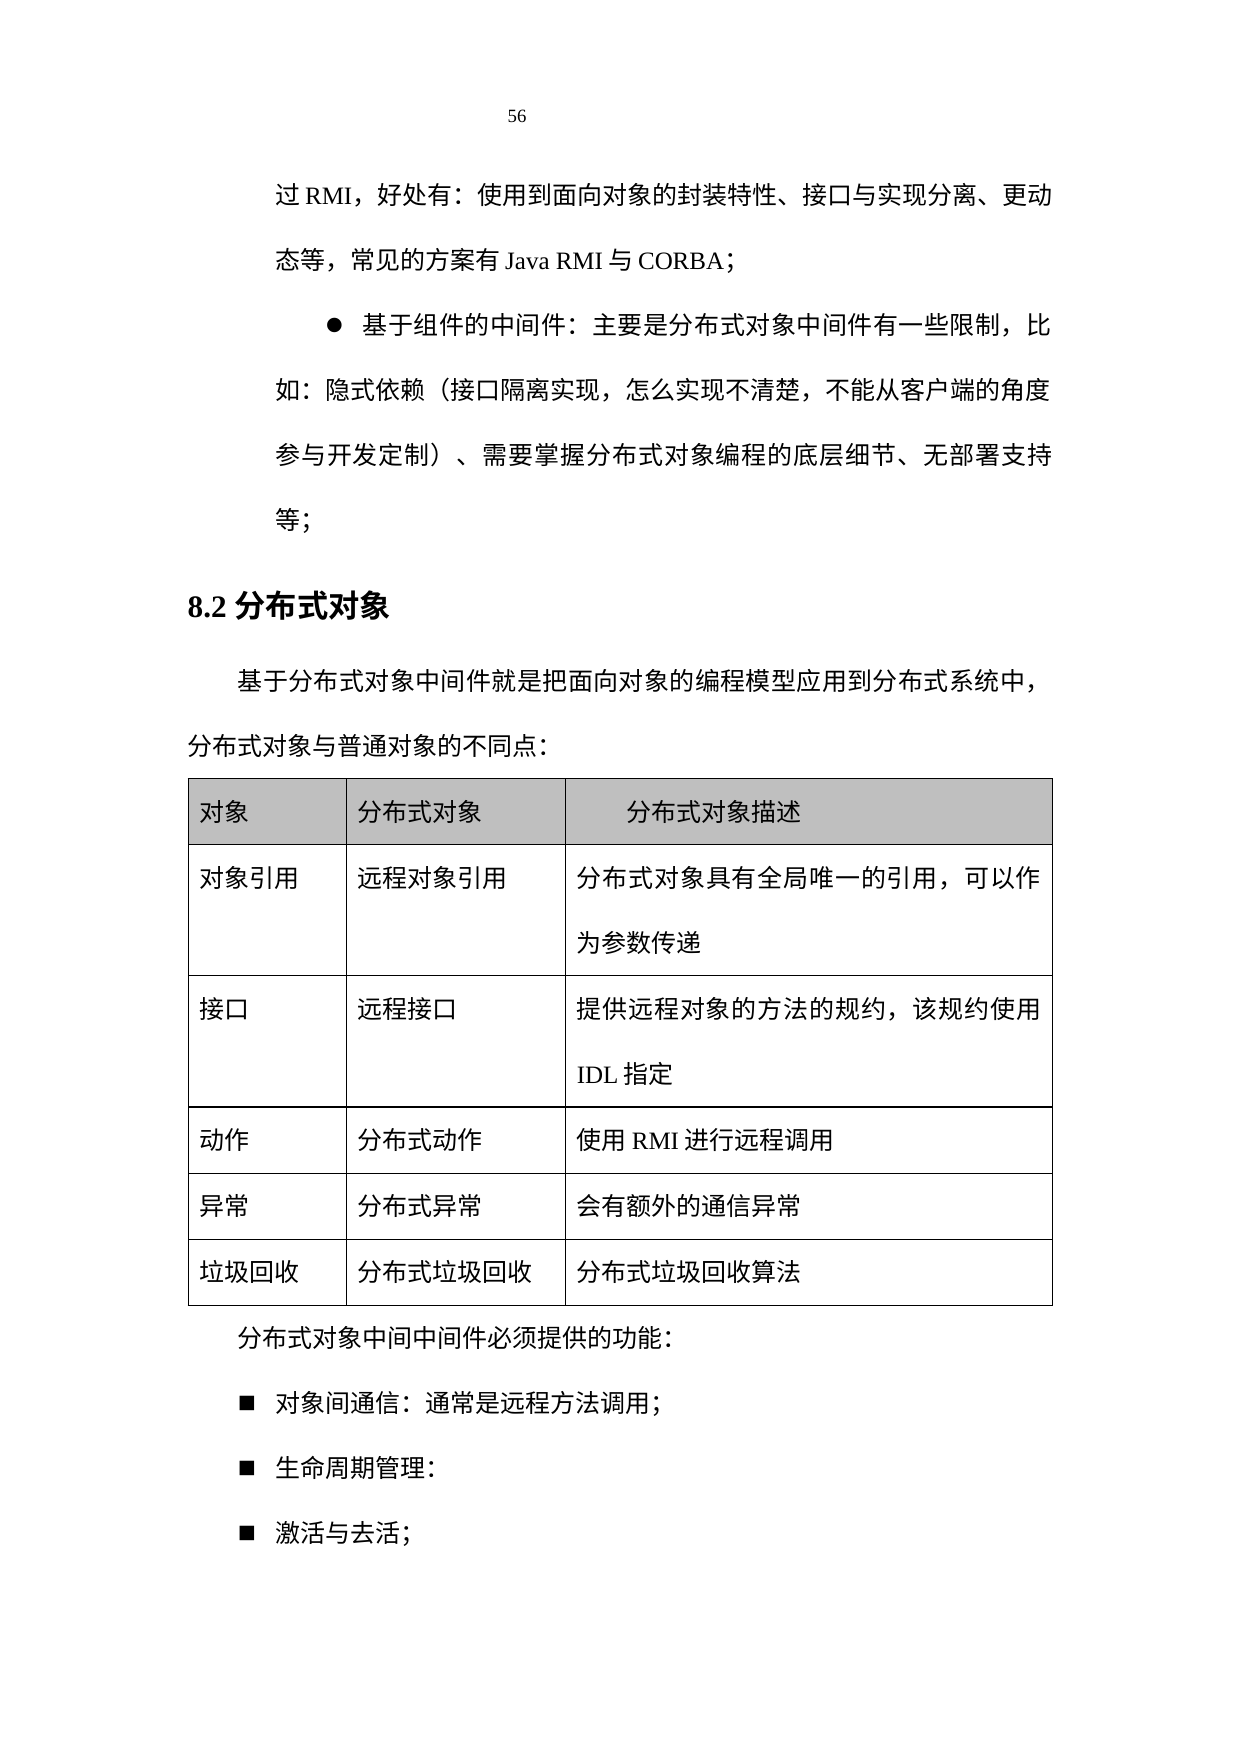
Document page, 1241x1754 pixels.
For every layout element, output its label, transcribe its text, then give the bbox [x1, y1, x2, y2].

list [275, 162, 1053, 292]
table_cell 接口 [189, 976, 346, 1106]
list 生命周期管理： [187, 1436, 1053, 1501]
list 对象间通信：通常是远程方法调用； [187, 1371, 1053, 1436]
subtitle 8.2 分布式对象 [187, 573, 1053, 638]
table_cell 异常 [189, 1174, 346, 1238]
table_header 对象 [189, 779, 346, 844]
table_cell 分布式垃圾回收 [347, 1240, 565, 1304]
table_cell 动作 [189, 1108, 346, 1172]
table_cell 会有额外的通信异常 [566, 1174, 1052, 1238]
table_cell 分布式垃圾回收算法 [566, 1240, 1052, 1304]
table_header 分布式对象描述 [566, 779, 1052, 844]
table_cell 远程对象引用 [347, 845, 565, 975]
list 激活与去活； [187, 1501, 1053, 1566]
table_cell 垃圾回收 [189, 1240, 346, 1304]
table_cell 分布式对象具有全局唯一的引用，可以作为参数传递 [566, 845, 1052, 975]
table_cell 分布式异常 [347, 1174, 565, 1238]
table_cell 对象引用 [189, 845, 346, 975]
table_cell 提供远程对象的方法的规约，该规约使用IDL指定 [566, 976, 1052, 1106]
table_cell 远程接口 [347, 976, 565, 1106]
table_header 分布式对象 [347, 779, 565, 844]
table_cell 分布式动作 [347, 1108, 565, 1172]
text 分布式对象中间中间件必须提供的功能： [187, 1306, 1053, 1371]
table_cell 使用RMI进行远程调用 [566, 1108, 1052, 1172]
list 基于组件的中间件：主要是分布式对象中间件有一些限制，比如：隐式依赖（接口隔离实现，怎么实现不清楚，不能从客户端的角度参与开发定制）、需要掌握分布式对象编程的底层细节、无部署支持等； [275, 292, 1053, 552]
text 基于分布式对象中间件就是把面向对象的编程模型应用到分布式系统中，分布式对象与普通对象的不同点： [187, 648, 1053, 778]
